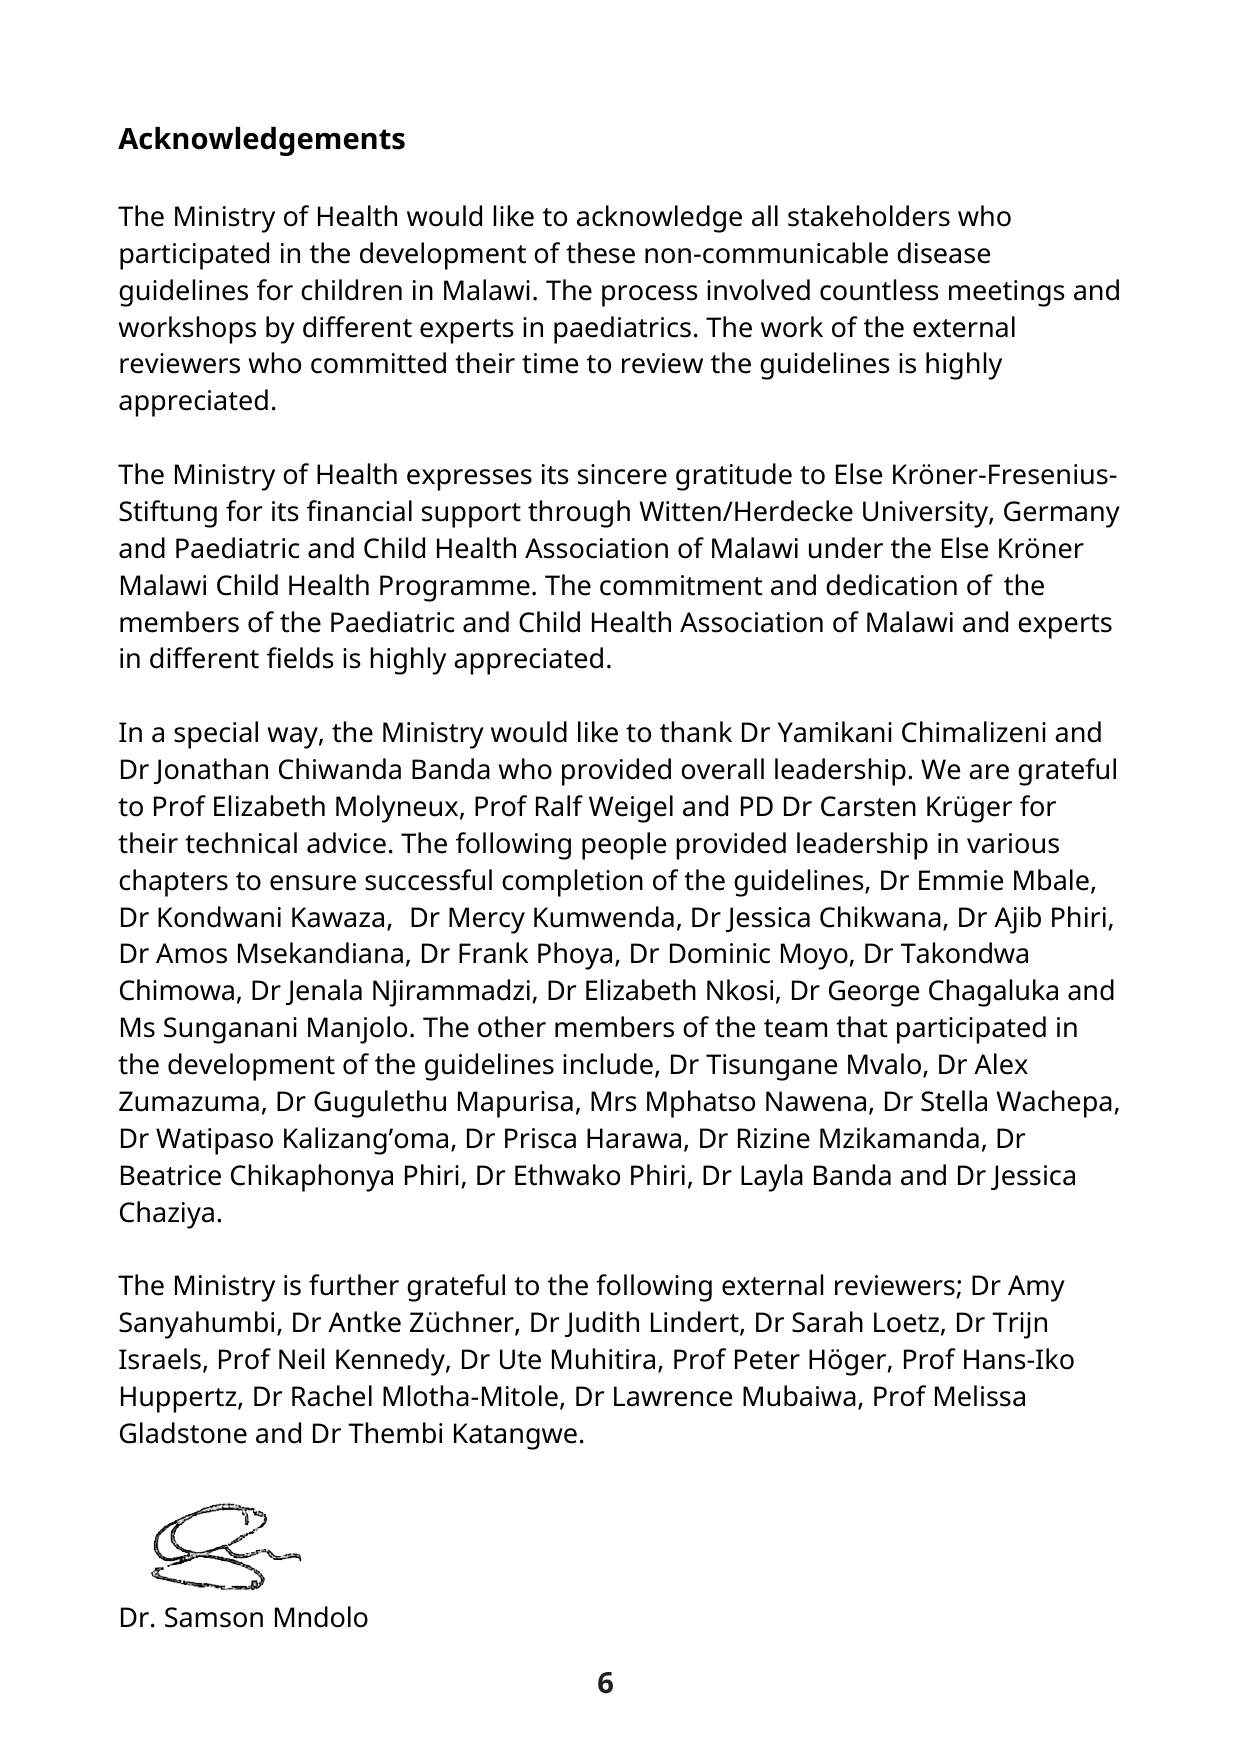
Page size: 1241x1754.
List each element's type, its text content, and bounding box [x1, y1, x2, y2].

picture [150, 1502, 302, 1591]
text The Ministry of Health expresses its sincere gratitude to Else Kröner-Fresenius-Stiftung for its financial support through Witten/Herdecke University, Germany and Paediatric and Child Health Association of Malawi under the Else Kröner Malawi Child Health Programme. The commitment and dedication of the members of the Paediatric and Child Health Association of Malawi and experts in different fields is highly appreciated. [118, 456, 1122, 677]
text Dr. Samson Mndolo [118, 1599, 1122, 1636]
text The Ministry of Health would like to acknowledge all stakeholders who participated in the development of these non-communicable disease guidelines for children in Malawi. The process involved countless meetings and workshops by different experts in paediatrics. The work of the external reviewers who committed their time to review the guidelines is highly appreciated. [118, 197, 1122, 419]
text Acknowledgements [118, 118, 1122, 158]
text The Ministry is further grateful to the following external reviewers; Dr Amy Sanyahumbi, Dr Antke Züchner, Dr Judith Lindert, Dr Sarah Loetz, Dr Trijn Israels, Prof Neil Kennedy, Dr Ute Muhitira, Prof Peter Höger, Prof Hans-Iko Huppertz, Dr Rachel Mlotha-Mitole, Dr Lawrence Mubaiwa, Prof Melissa Gladstone and Dr Thembi Katangwe. [118, 1267, 1122, 1451]
text In a special way, the Ministry would like to thank Dr Yamikani Chimalizeni and Dr Jonathan Chiwanda Banda who provided overall leadership. We are grateful to Prof Elizabeth Molyneux, Prof Ralf Weigel and PD Dr Carsten Krüger for their technical advice. The following people provided leadership in various chapters to ensure successful completion of the guidelines, Dr Emmie Mbale, Dr Kondwani Kawaza, Dr Mercy Kumwenda, Dr Jessica Chikwana, Dr Ajib Phiri, Dr Amos Msekandiana, Dr Frank Phoya, Dr Dominic Moyo, Dr Takondwa Chimowa, Dr Jenala Njirammadzi, Dr Elizabeth Nkosi, Dr George Chagaluka and Ms Sunganani Manjolo. The other members of the team that participated in the development of the guidelines include, Dr Tisungane Mvalo, Dr Alex Zumazuma, Dr Gugulethu Mapurisa, Mrs Mphatso Nawena, Dr Stella Wachepa, Dr Watipaso Kalizang’oma, Dr Prisca Harawa, Dr Rizine Mzikamanda, Dr Beatrice Chikaphonya Phiri, Dr Ethwako Phiri, Dr Layla Banda and Dr Jessica Chaziya. [118, 714, 1122, 1230]
